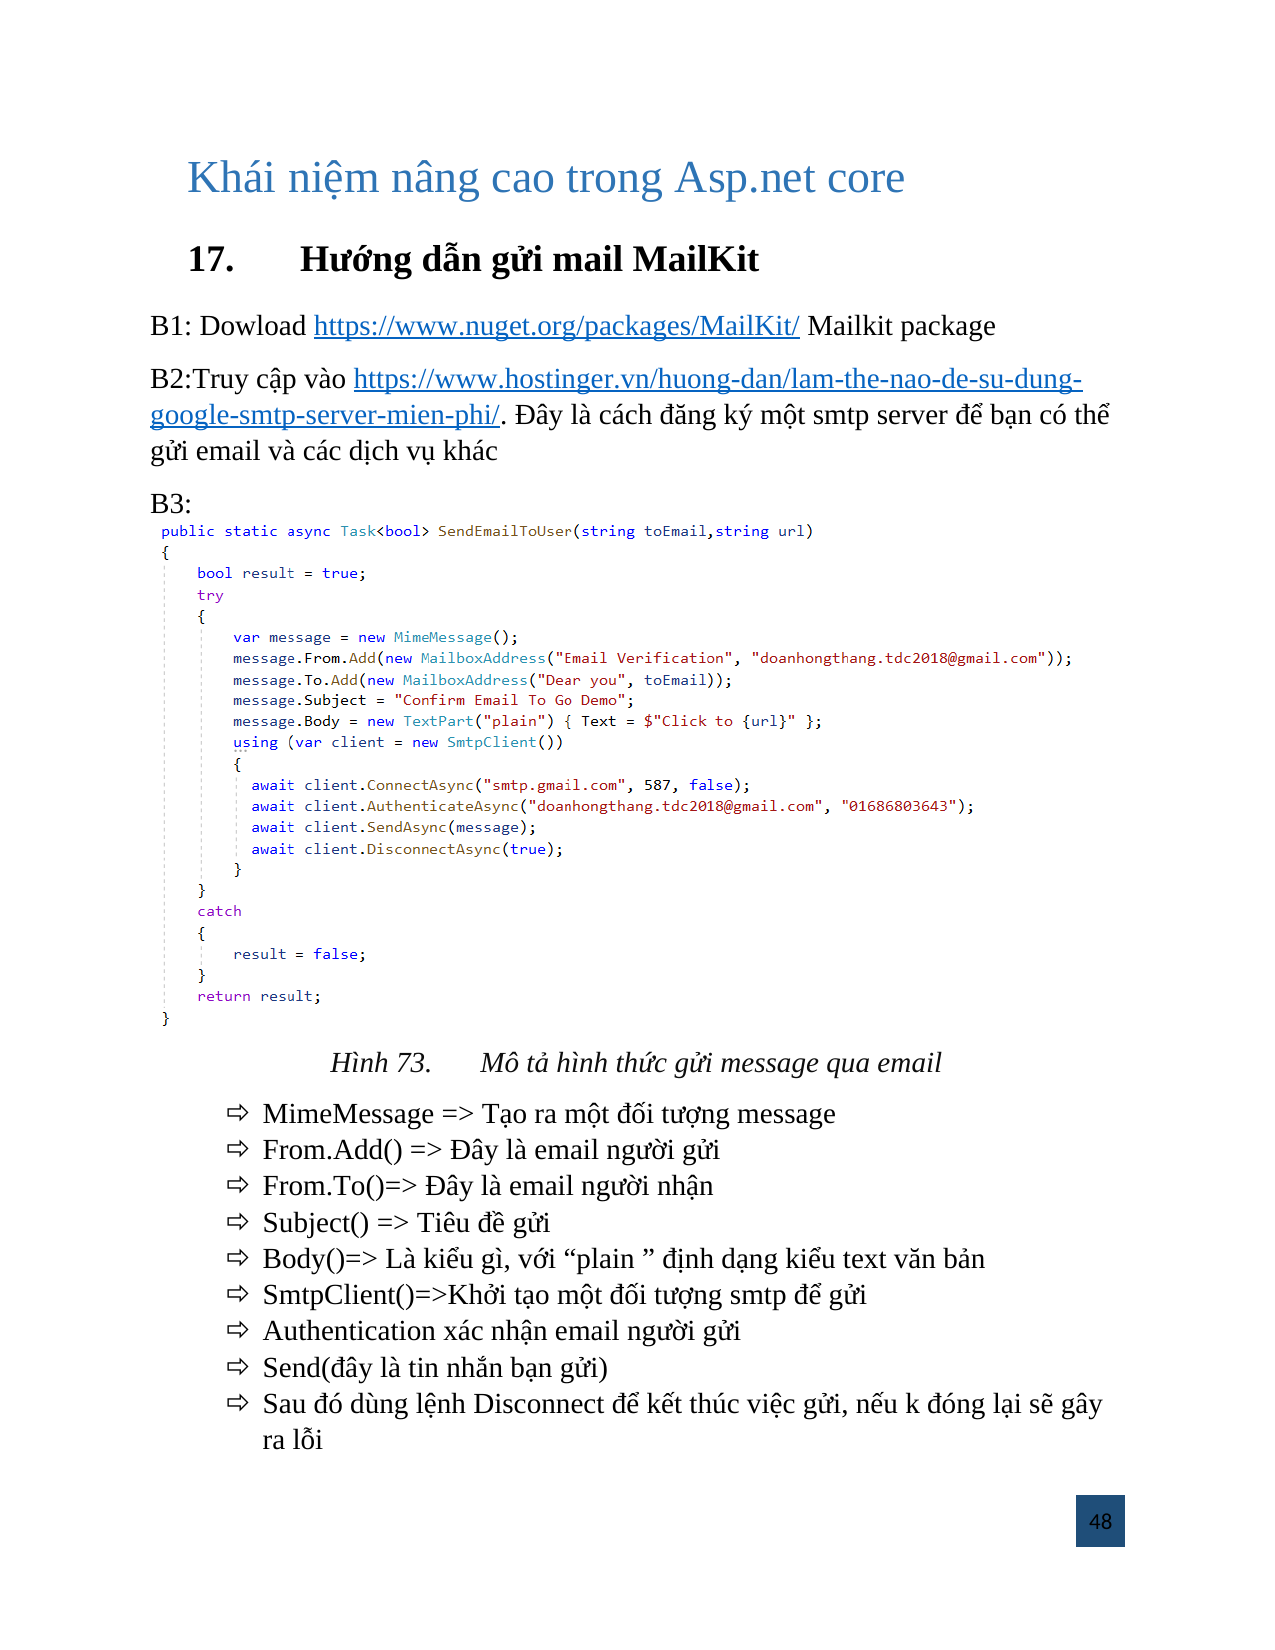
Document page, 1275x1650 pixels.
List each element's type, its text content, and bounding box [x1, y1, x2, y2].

text B3: [150, 486, 1125, 522]
list From.To()=> Đây là email người nhận [225, 1168, 1125, 1202]
text Mô tả hình thức gửi message qua email [150, 1046, 1125, 1079]
picture [150, 522, 1125, 1027]
list Authentication xác nhận email người gửi [225, 1313, 1125, 1347]
list Body()=> Là kiểu gì, với “plain ” định dạng kiểu text văn bản [225, 1241, 1125, 1274]
subtitle Khái niệm nâng cao trong Asp.net core [187, 150, 1125, 203]
list Sau đó dùng lệnh Disconnect để kết thúc việc gửi, nếu k đóng lại sẽ gây ra lỗi [225, 1386, 1125, 1456]
list From.Add() => Đây là email người gửi [225, 1132, 1125, 1166]
subtitle Hướng dẫn gửi mail MailKit [187, 236, 1125, 279]
list MimeMessage => Tạo ra một đối tượng message [225, 1096, 1125, 1129]
text B2:Truy cập vào https://www.hostinger.vn/huong-dan/lam-the-nao-de-su-dung-google-smtp-server-mien-phi/. Đây là cách đăng ký một smtp server để bạn có thể gửi email và các dịch vụ khác [150, 361, 1125, 467]
list Subject() => Tiêu đề gửi [225, 1205, 1125, 1238]
list Send(đây là tin nhắn bạn gửi) [225, 1350, 1125, 1383]
list SmtpClient()=>Khởi tạo một đối tượng smtp để gửi [225, 1277, 1125, 1311]
text B1: Dowload https://www.nuget.org/packages/MailKit/ Mailkit package [150, 308, 1125, 342]
